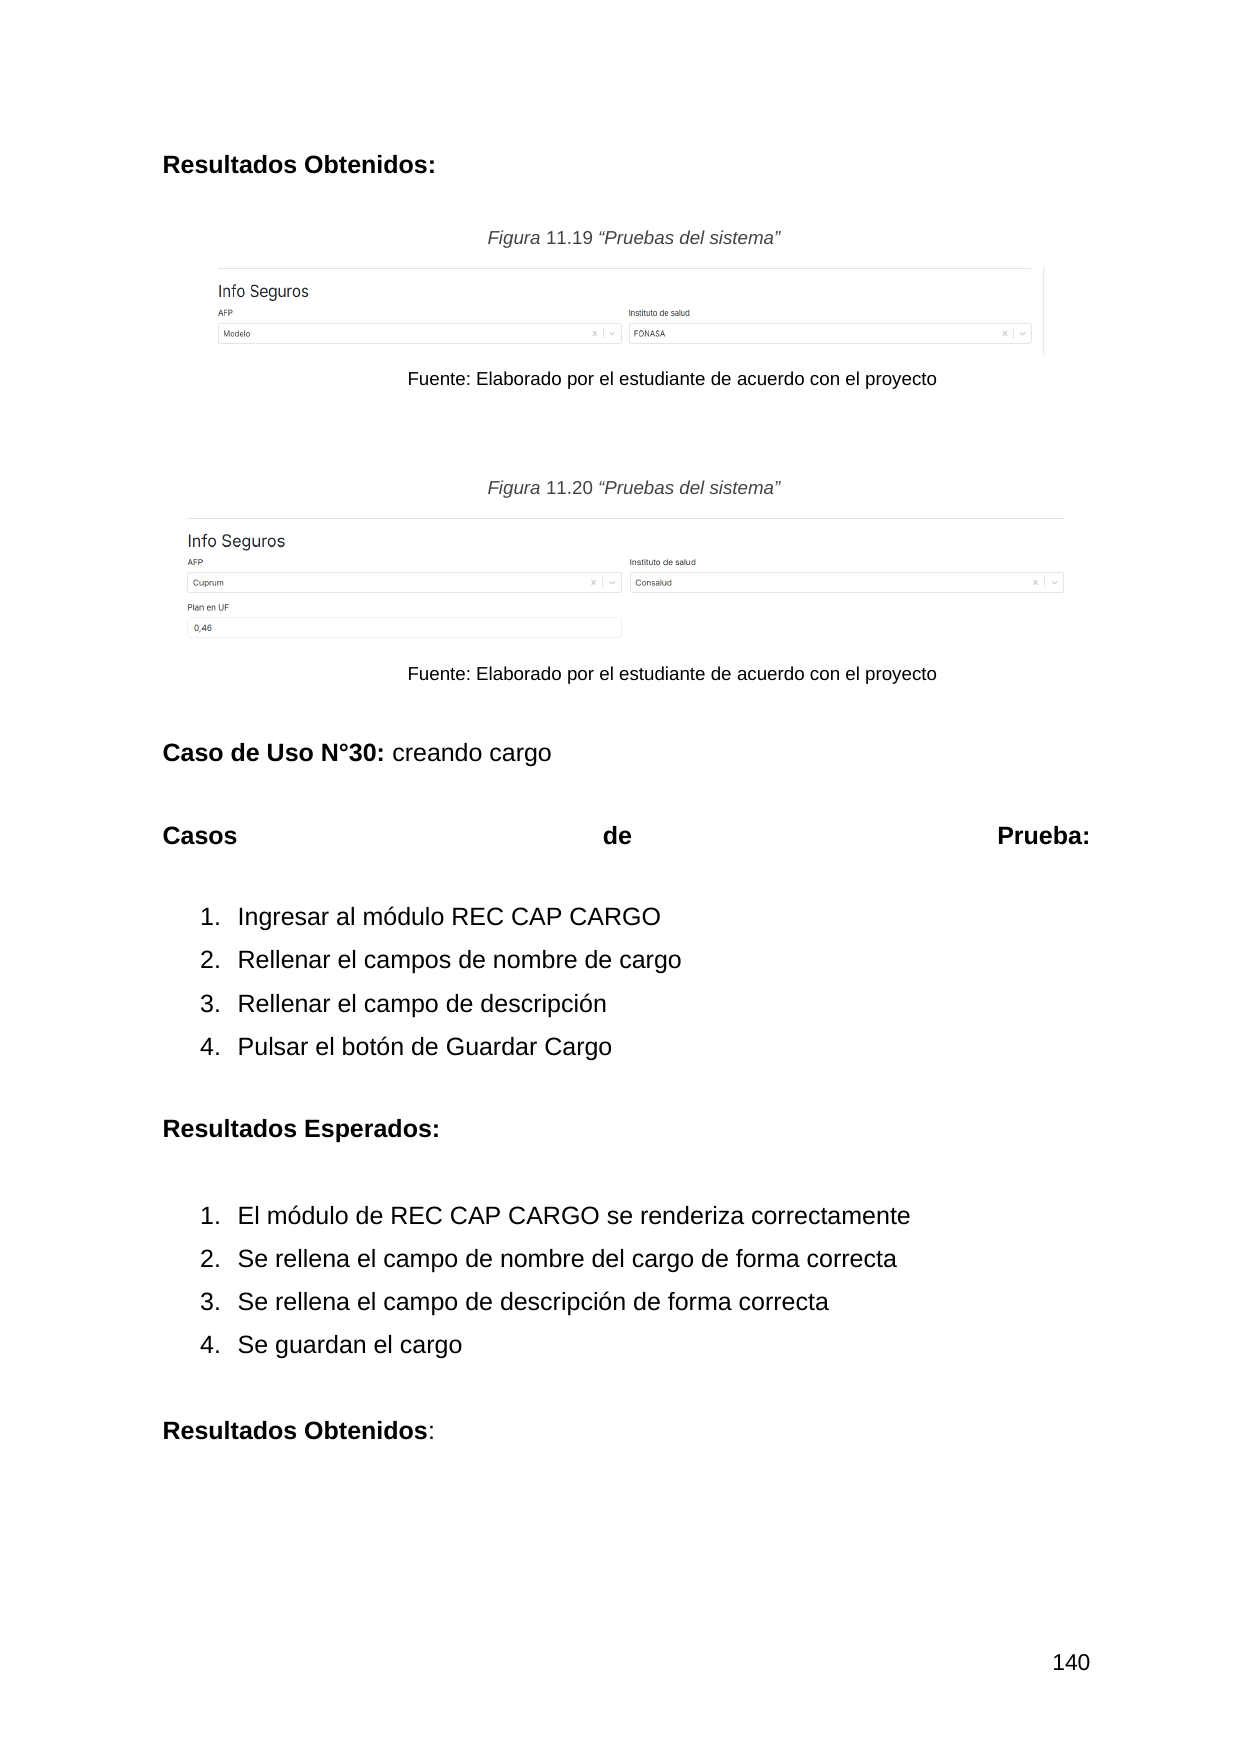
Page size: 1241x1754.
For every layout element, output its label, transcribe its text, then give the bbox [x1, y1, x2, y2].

list Ingresar al módulo REC CAP CARGO [200, 902, 1090, 931]
text Casos de Prueba: [162, 821, 1090, 889]
text Resultados Obtenidos: [162, 1416, 1090, 1445]
text Resultados Obtenidos: [162, 150, 1090, 179]
subtitle Figura 11.20 “Pruebas del sistema” [162, 476, 1107, 498]
picture [177, 517, 1076, 650]
picture [207, 267, 1046, 355]
text Fuente: Elaborado por el estudiante de acuerdo con el proyecto [237, 368, 1107, 389]
list Se guardan el cargo [200, 1330, 1090, 1359]
list El módulo de REC CAP CARGO se renderiza correctamente [200, 1201, 1090, 1229]
text Fuente: Elaborado por el estudiante de acuerdo con el proyecto [237, 663, 1107, 684]
text Caso de Uso N°30: creando cargo [162, 738, 1090, 767]
list Rellenar el campos de nombre de cargo [200, 946, 1090, 974]
subtitle Figura 11.19 “Pruebas del sistema” [162, 226, 1107, 248]
text Resultados Esperados: [162, 1114, 1090, 1143]
list Se rellena el campo de nombre del cargo de forma correcta [200, 1244, 1090, 1272]
list Se rellena el campo de descripción de forma correcta [200, 1287, 1090, 1316]
list Rellenar el campo de descripción [200, 989, 1090, 1017]
list Pulsar el botón de Guardar Cargo [200, 1032, 1090, 1061]
